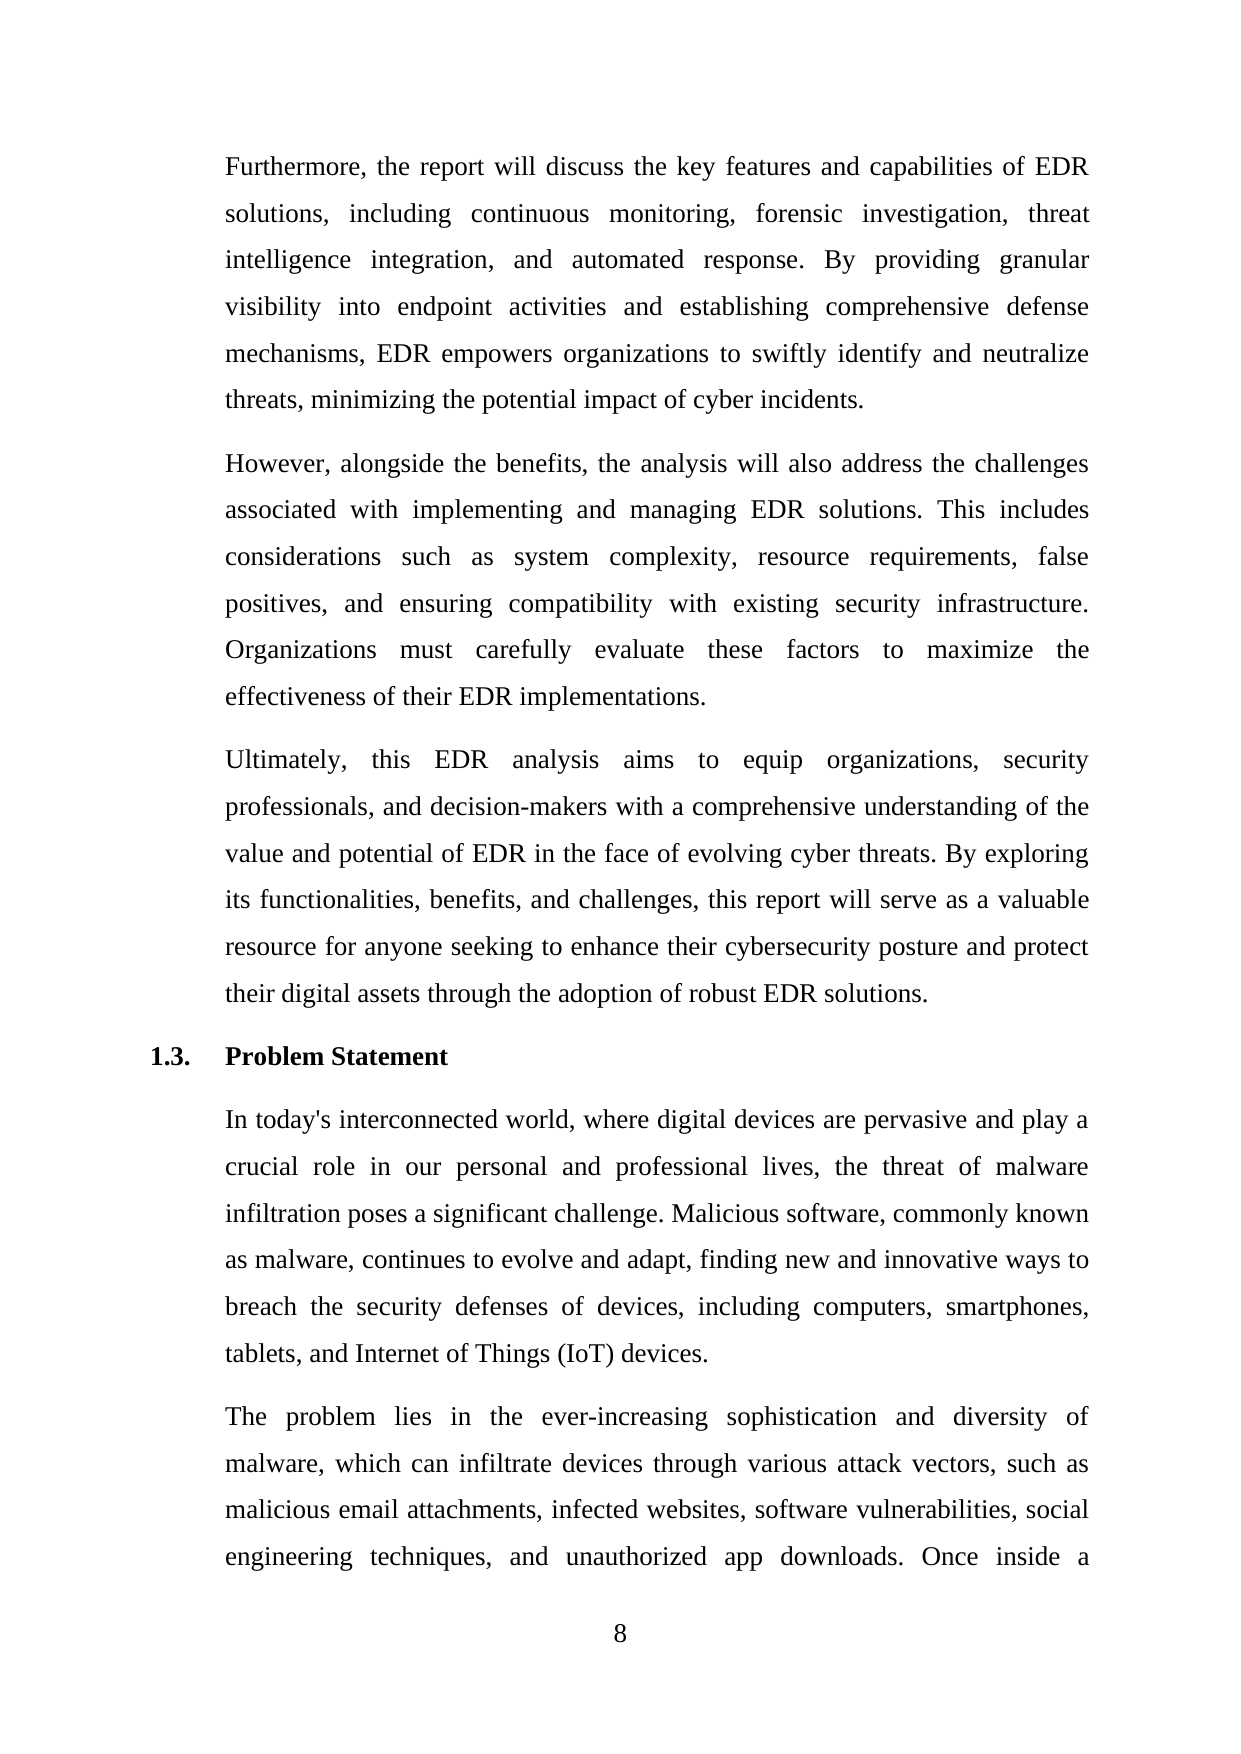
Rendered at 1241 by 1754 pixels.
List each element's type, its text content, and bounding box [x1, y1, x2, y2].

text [225, 1400, 1090, 1571]
text However, alongside the benefits, the analysis will also address the challenges associated with implementing and managing EDR solutions. This includes considerations such as system complexity, resource requirements, false positives, and ensuring compatibility with existing security infrastructure. Organizations must carefully evaluate these factors to maximize the effectiveness of their EDR implementations. [225, 447, 1090, 711]
text Furthermore, the report will discuss the key features and capabilities of EDR solutions, including continuous monitoring, forensic investigation, threat intelligence integration, and automated response. By providing granular visibility into endpoint activities and establishing comprehensive defense mechanisms, EDR empowers organizations to swiftly identify and neutralize threats, minimizing the potential impact of cyber incidents. [225, 150, 1090, 414]
text Ultimately, this EDR analysis aims to equip organizations, security professionals, and decision-makers with a comprehensive understanding of the value and potential of EDR in the face of evolving cyber threats. By exploring its functionalities, benefits, and challenges, this report will serve as a valuable resource for anyone seeking to enhance their cybersecurity posture and protect their digital assets through the adoption of robust EDR solutions. [225, 743, 1090, 1008]
list Problem Statement [150, 1040, 1090, 1071]
text In today's interconnected world, where digital devices are pervasive and play a crucial role in our personal and professional lives, the threat of malware infiltration poses a significant challenge. Malicious software, commonly known as malware, continues to evolve and adapt, finding new and innovative ways to breach the security defenses of devices, including computers, smartphones, tablets, and Internet of Things (IoT) devices. [225, 1103, 1090, 1368]
